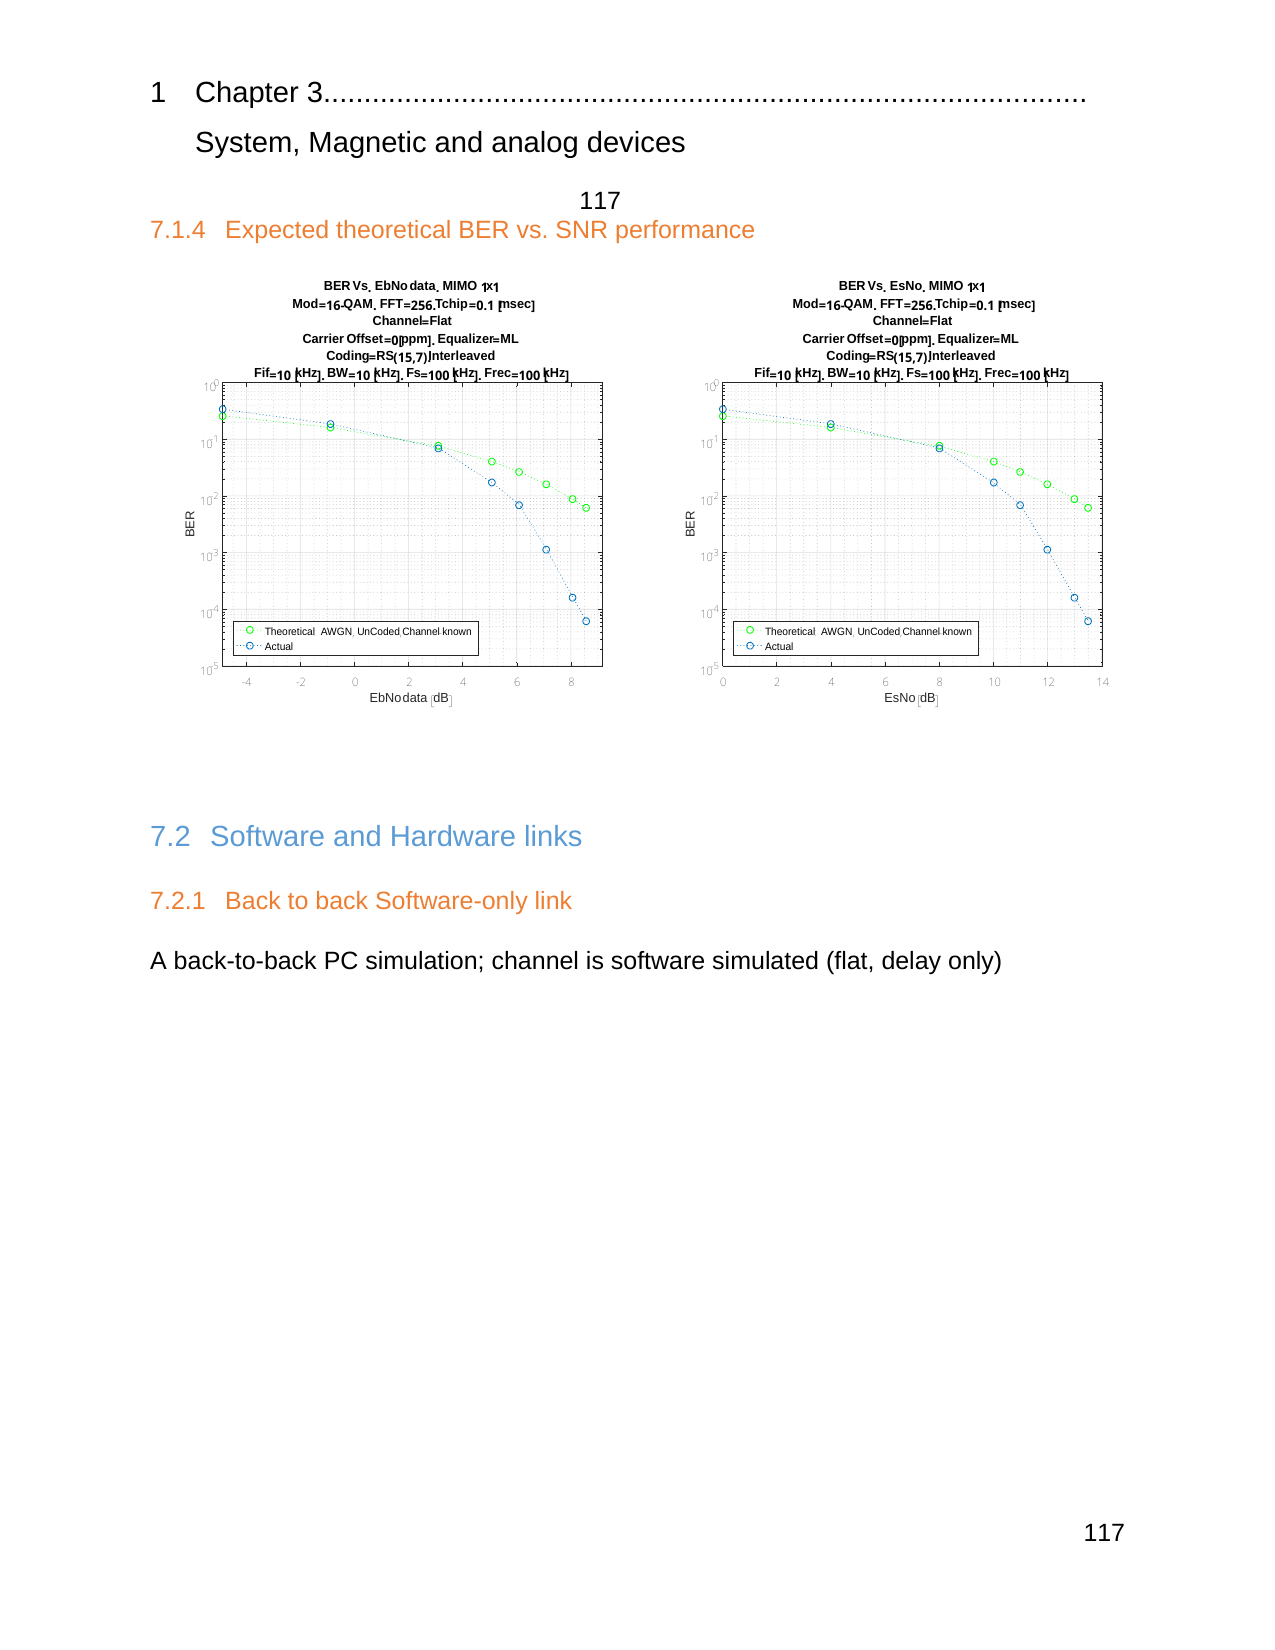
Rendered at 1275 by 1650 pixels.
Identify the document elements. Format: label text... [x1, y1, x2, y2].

text A back-to-back PC simulation; channel is software simulated (flat, delay only) [150, 946, 1125, 975]
subtitle Back to back Software-only link [150, 886, 1125, 915]
subtitle Software and Hardware links [150, 819, 1125, 853]
subtitle Expected theoretical BER vs. SNR performance [150, 215, 1125, 243]
